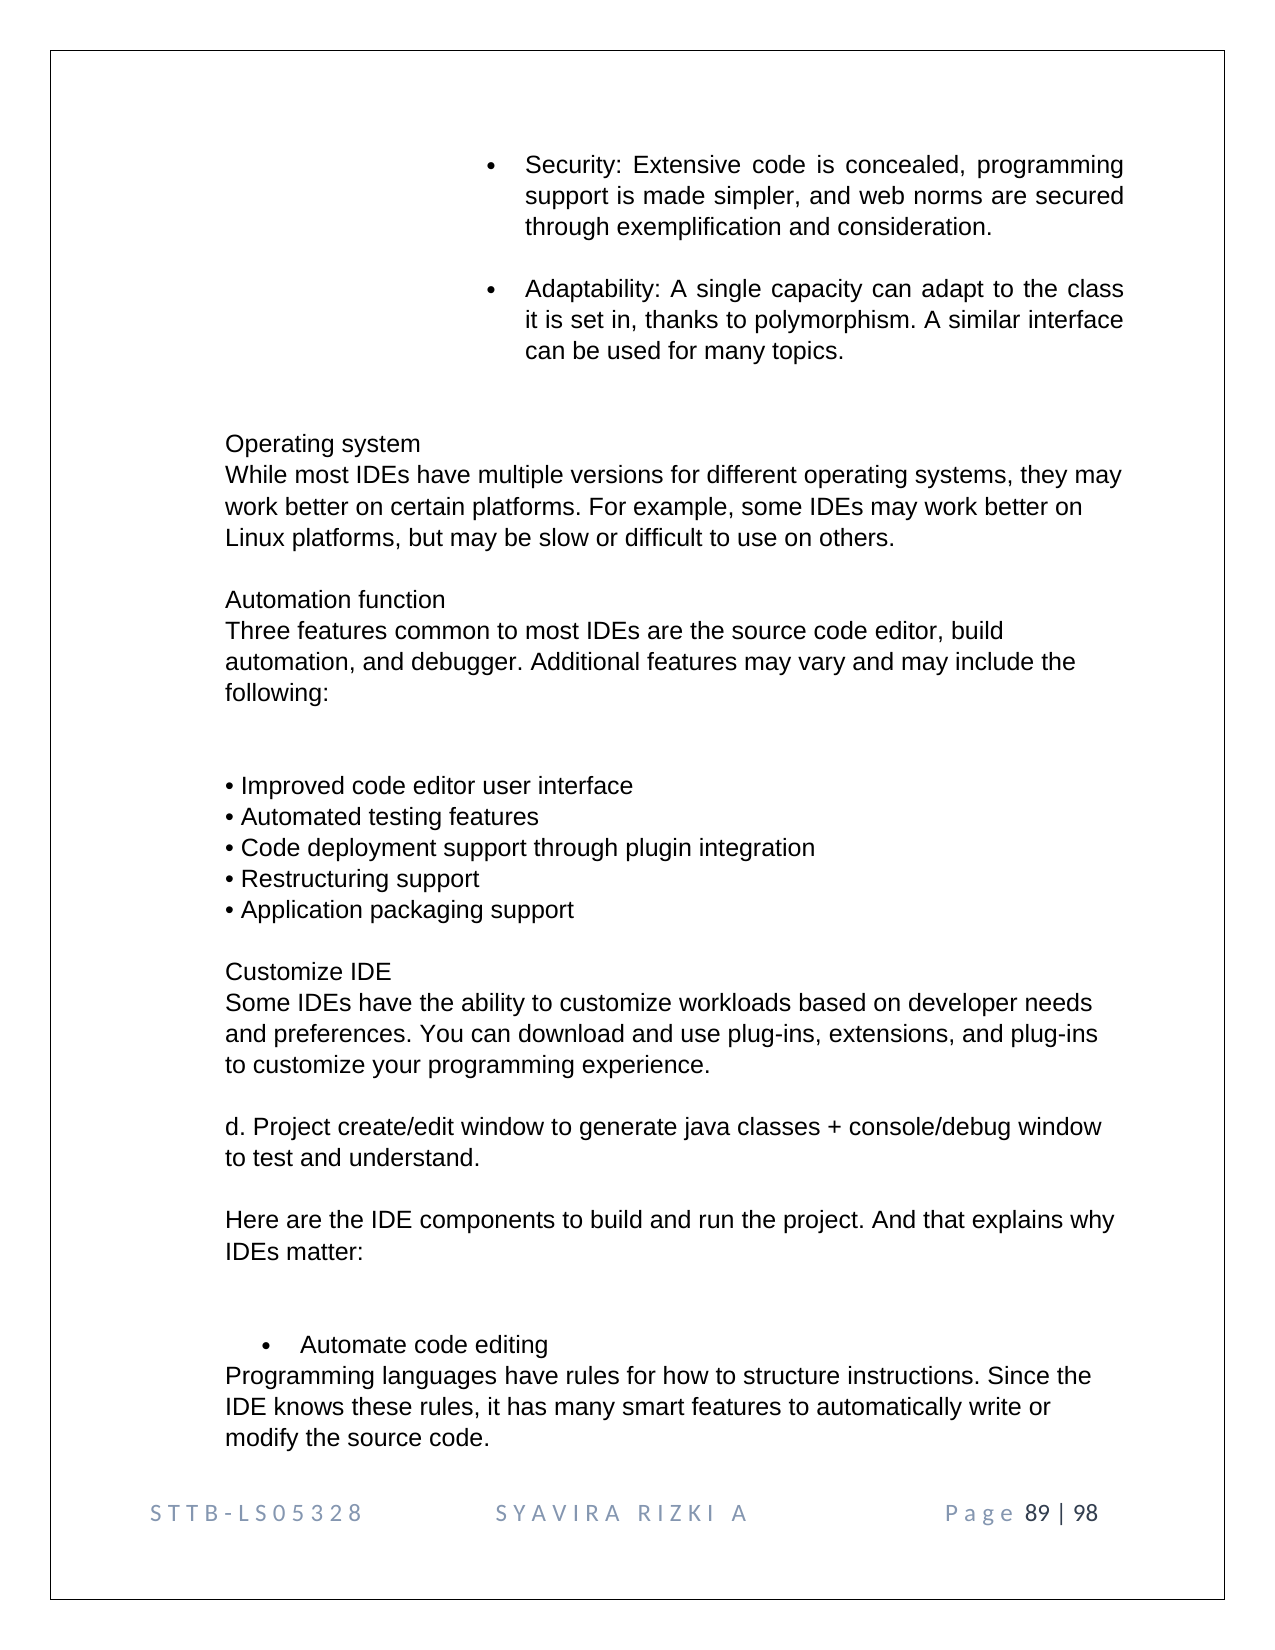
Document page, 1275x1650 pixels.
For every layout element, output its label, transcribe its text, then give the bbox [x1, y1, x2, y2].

list • Automated testing features [225, 802, 1125, 831]
list Programming languages ​​have rules for how to structure instructions. Since the IDE knows these rules, it has many smart features to automatically write or modify the source code. [225, 1361, 1125, 1451]
list Three features common to most IDEs are the source code editor, build automation, and debugger. Additional features may vary and may include the following: [225, 616, 1125, 706]
list Here are the IDE components to build and run the project. And that explains why IDEs matter: [225, 1205, 1125, 1265]
list d. Project create/edit window to generate java classes + console/debug window to test and understand. [225, 1112, 1125, 1172]
list • Restructuring support [225, 864, 1125, 893]
list Customize IDE [225, 957, 1125, 986]
list Automation function [225, 584, 1125, 613]
list • Code deployment support through plugin integration [225, 833, 1125, 862]
list While most IDEs have multiple versions for different operating systems, they may work better on certain platforms. For example, some IDEs may work better on Linux platforms, but may be slow or difficult to use on others. [225, 460, 1125, 551]
list • Improved code editor user interface [225, 771, 1125, 799]
list • Application packaging support [225, 895, 1125, 924]
list Some IDEs have the ability to customize workloads based on developer needs and preferences. You can download and use plug-ins, extensions, and plug-ins to customize your programming experience. [225, 988, 1125, 1079]
list Adaptability: A single capacity can adapt to the class it is set in, thanks to polymorphism. A similar interface can be used for many topics. [487, 274, 1125, 365]
list Automate code editing [262, 1329, 1125, 1358]
list Security: Extensive code is concealed, programming support is made simpler, and web norms are secured through exemplification and consideration. [487, 150, 1125, 241]
list Operating system [225, 429, 1125, 458]
